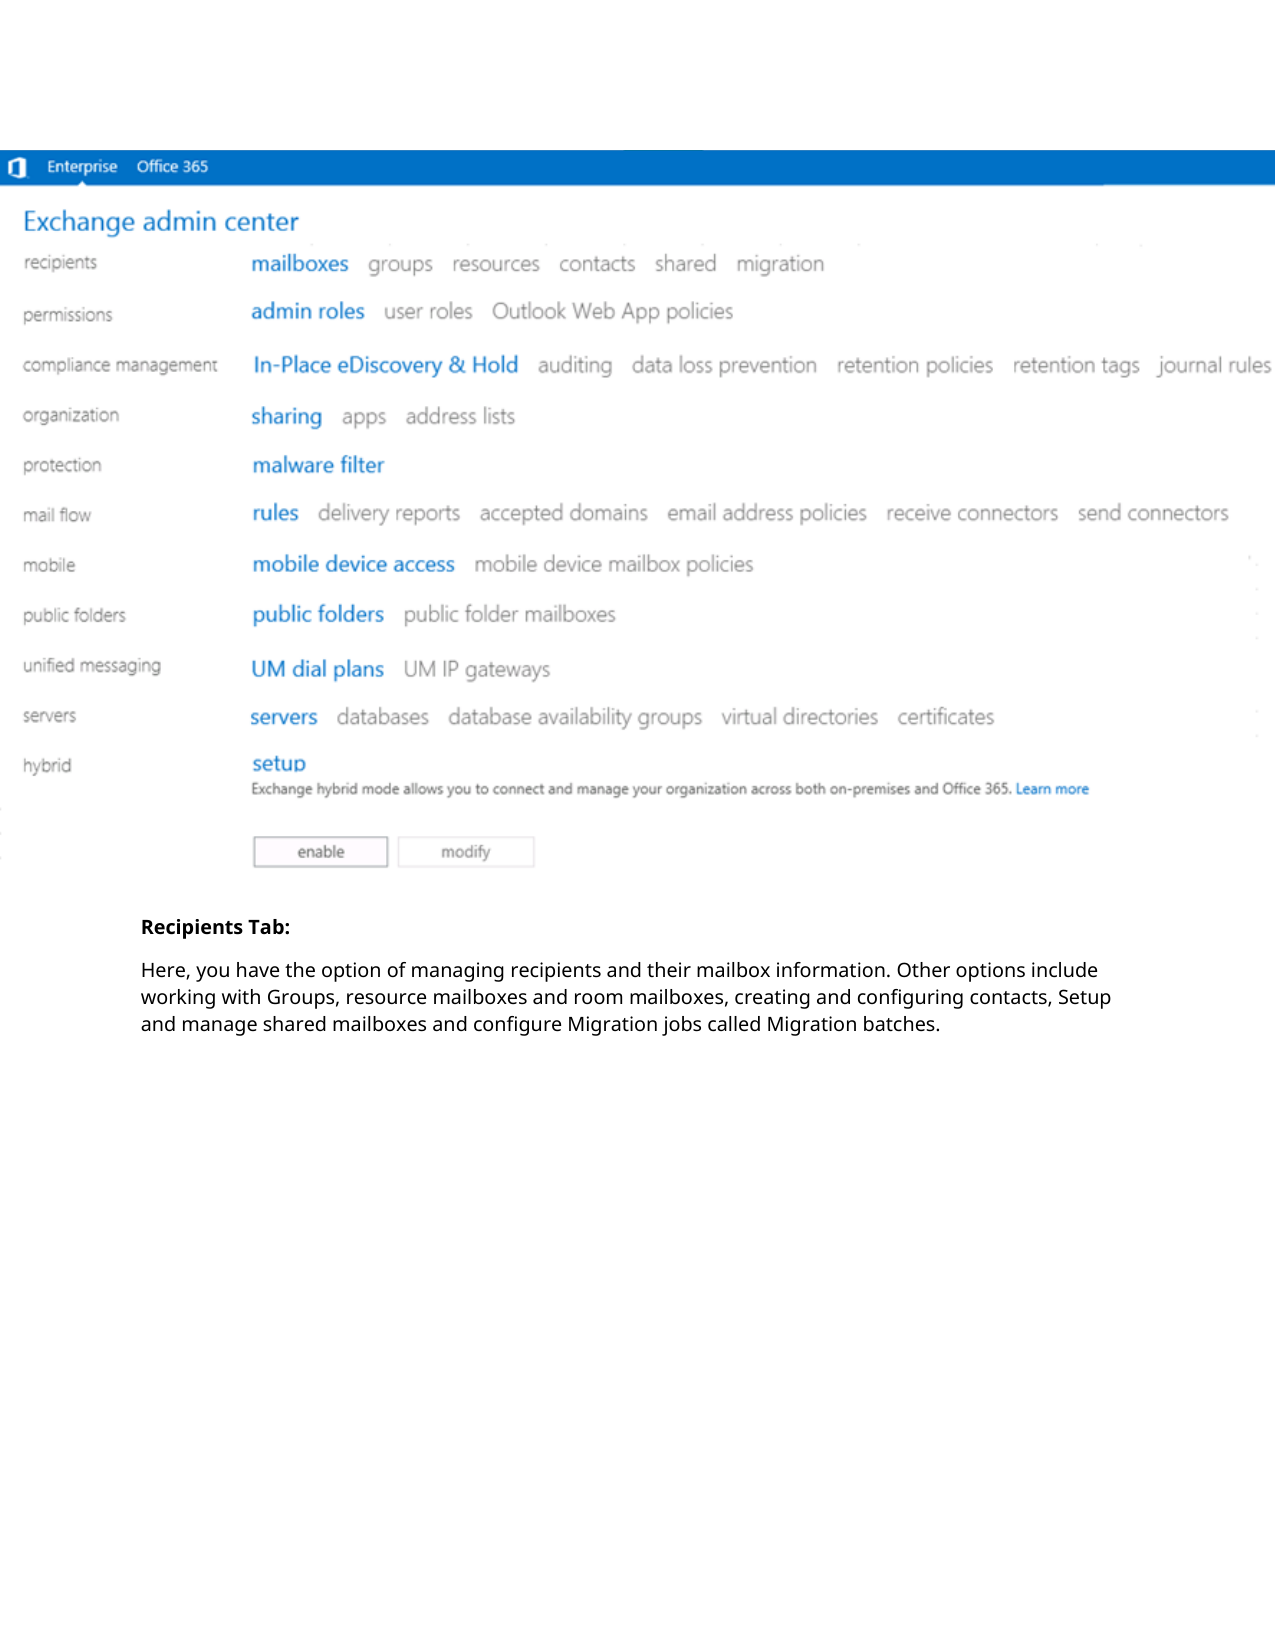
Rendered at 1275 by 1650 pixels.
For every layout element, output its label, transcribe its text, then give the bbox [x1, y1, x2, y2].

text Recipients Tab: [141, 913, 1125, 940]
text Here, you have the option of managing recipients and their mailbox information. Other options include working with Groups, resource mailboxes and room mailboxes, creating and configuring contacts, Setup and manage shared mailboxes and configure Migration jobs called Migration batches. [141, 956, 1125, 1037]
picture [0, 150, 1275, 871]
